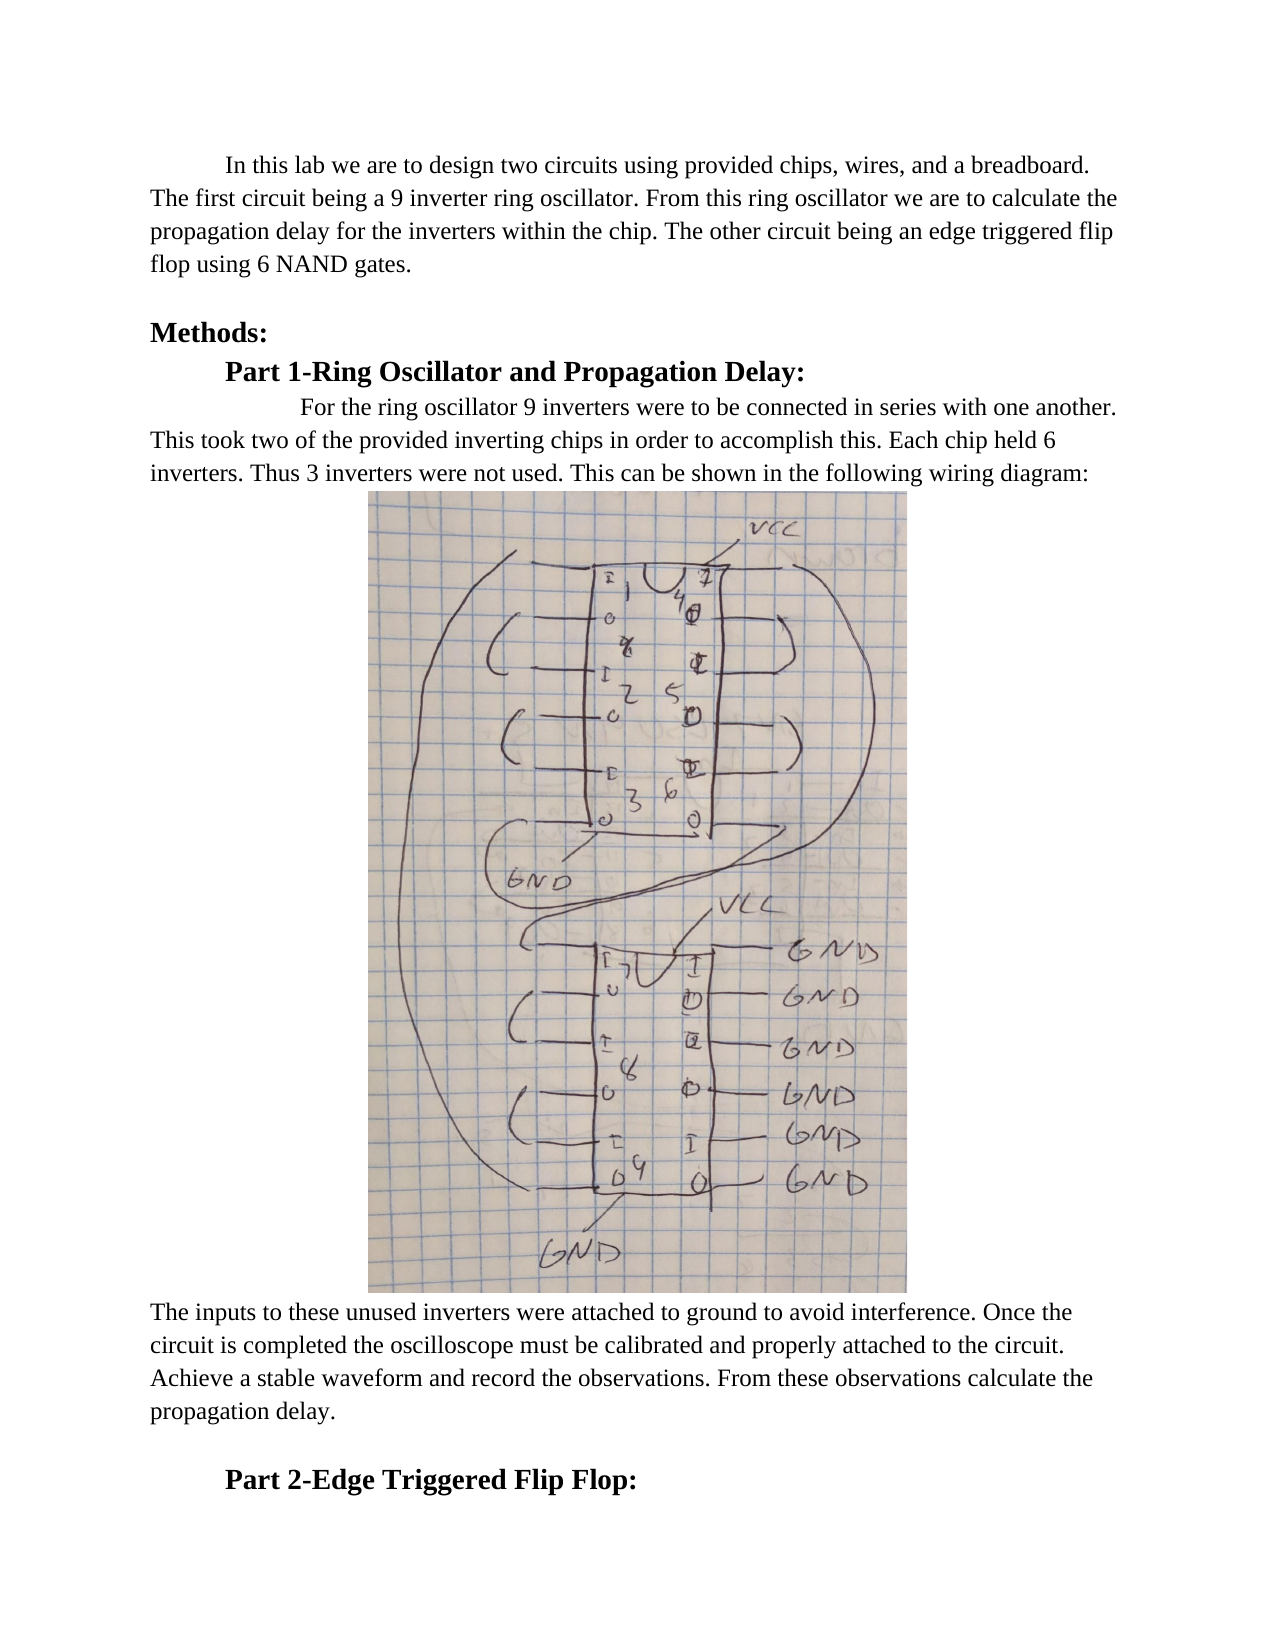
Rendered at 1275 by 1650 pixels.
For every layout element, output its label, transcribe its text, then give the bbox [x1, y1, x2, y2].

text Part 2-Edge Triggered Flip Flop: [150, 1462, 1125, 1495]
text For the ring oscillator 9 inverters were to be connected in series with one another. This took two of the provided inverting chips in order to accomplish this. Each chip held 6 inverters. Thus 3 inverters were not used. This can be shown in the following wiring diagram: [150, 392, 1125, 487]
text The inputs to these unused inverters were attached to ground to avoid interference. Once the circuit is completed the oscilloscope must be calibrated and properly attached to the circuit. Achieve a stable waveform and record the observations. From these observations calculate the propagation delay. [150, 1297, 1125, 1424]
picture [368, 491, 908, 1293]
text Methods: [150, 315, 1125, 349]
text In this lab we are to design two circuits using provided chips, wires, and a breadboard. The first circuit being a 9 inverter ring oscillator. From this ring oscillator we are to calculate the propagation delay for the inverters within the chip. The other circuit being an edge triggered flip flop using 6 NAND gates. [150, 150, 1125, 278]
text Part 1-Ring Oscillator and Propagation Delay: [150, 354, 1125, 387]
